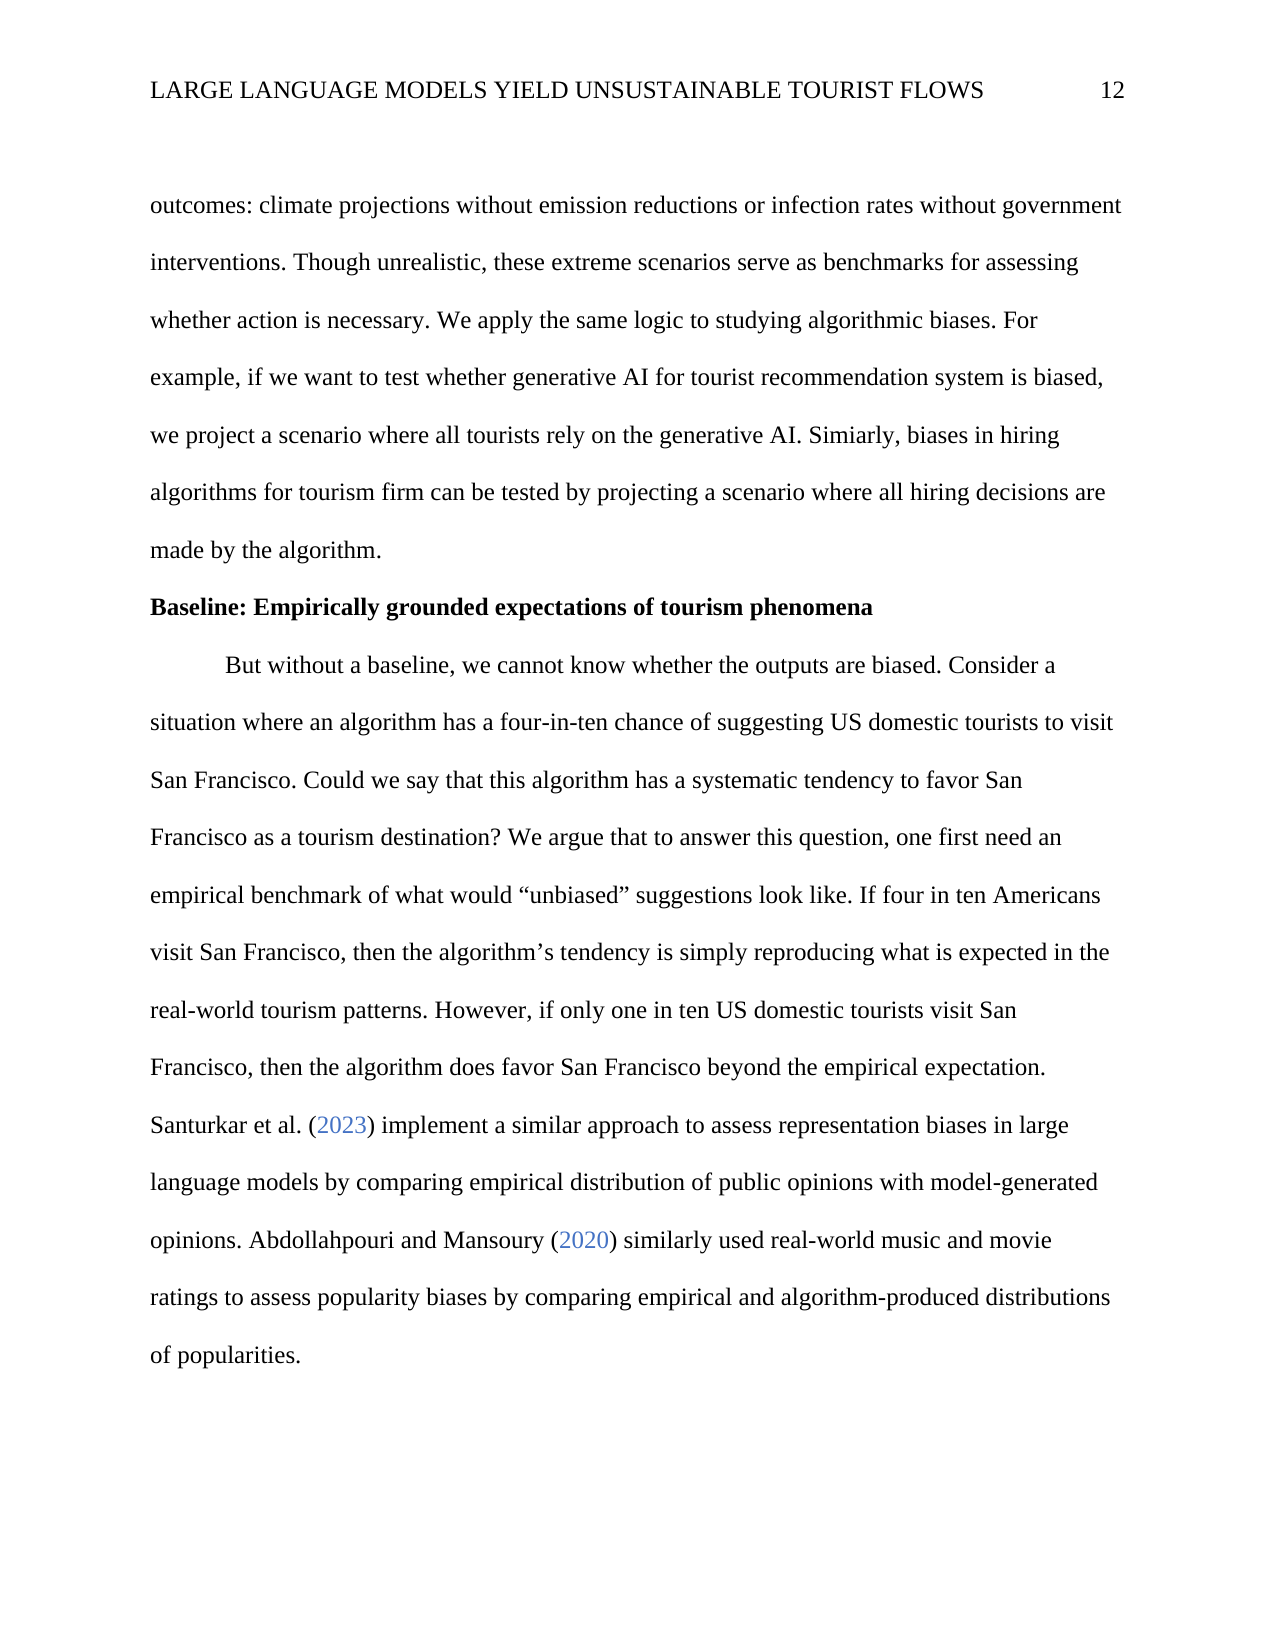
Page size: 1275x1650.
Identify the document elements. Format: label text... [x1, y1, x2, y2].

text But without a baseline, we cannot know whether the outputs are biased. Consider a situation where an algorithm has a four-in-ten chance of suggesting US domestic tourists to visit San Francisco. Could we say that this algorithm has a systematic tendency to favor San Francisco as a tourism destination? We argue that to answer this question, one first need an empirical benchmark of what would “unbiased” suggestions look like. If four in ten Americans visit San Francisco, then the algorithm’s tendency is simply reproducing what is expected in the real-world tourism patterns. However, if only one in ten US domestic tourists visit San Francisco, then the algorithm does favor San Francisco beyond the empirical expectation. Santurkar et al. (2023) implement a similar approach to assess representation biases in large language models by comparing empirical distribution of public opinions with model-generated opinions. Abdollahpouri and Mansoury (2020) similarly used real-world music and movie ratings to assess popularity biases by comparing empirical and algorithm-produced distributions of popularities. [150, 650, 1125, 1369]
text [150, 190, 1125, 564]
subtitle Baseline: Empirically grounded expectations of tourism phenomena [150, 592, 1125, 621]
